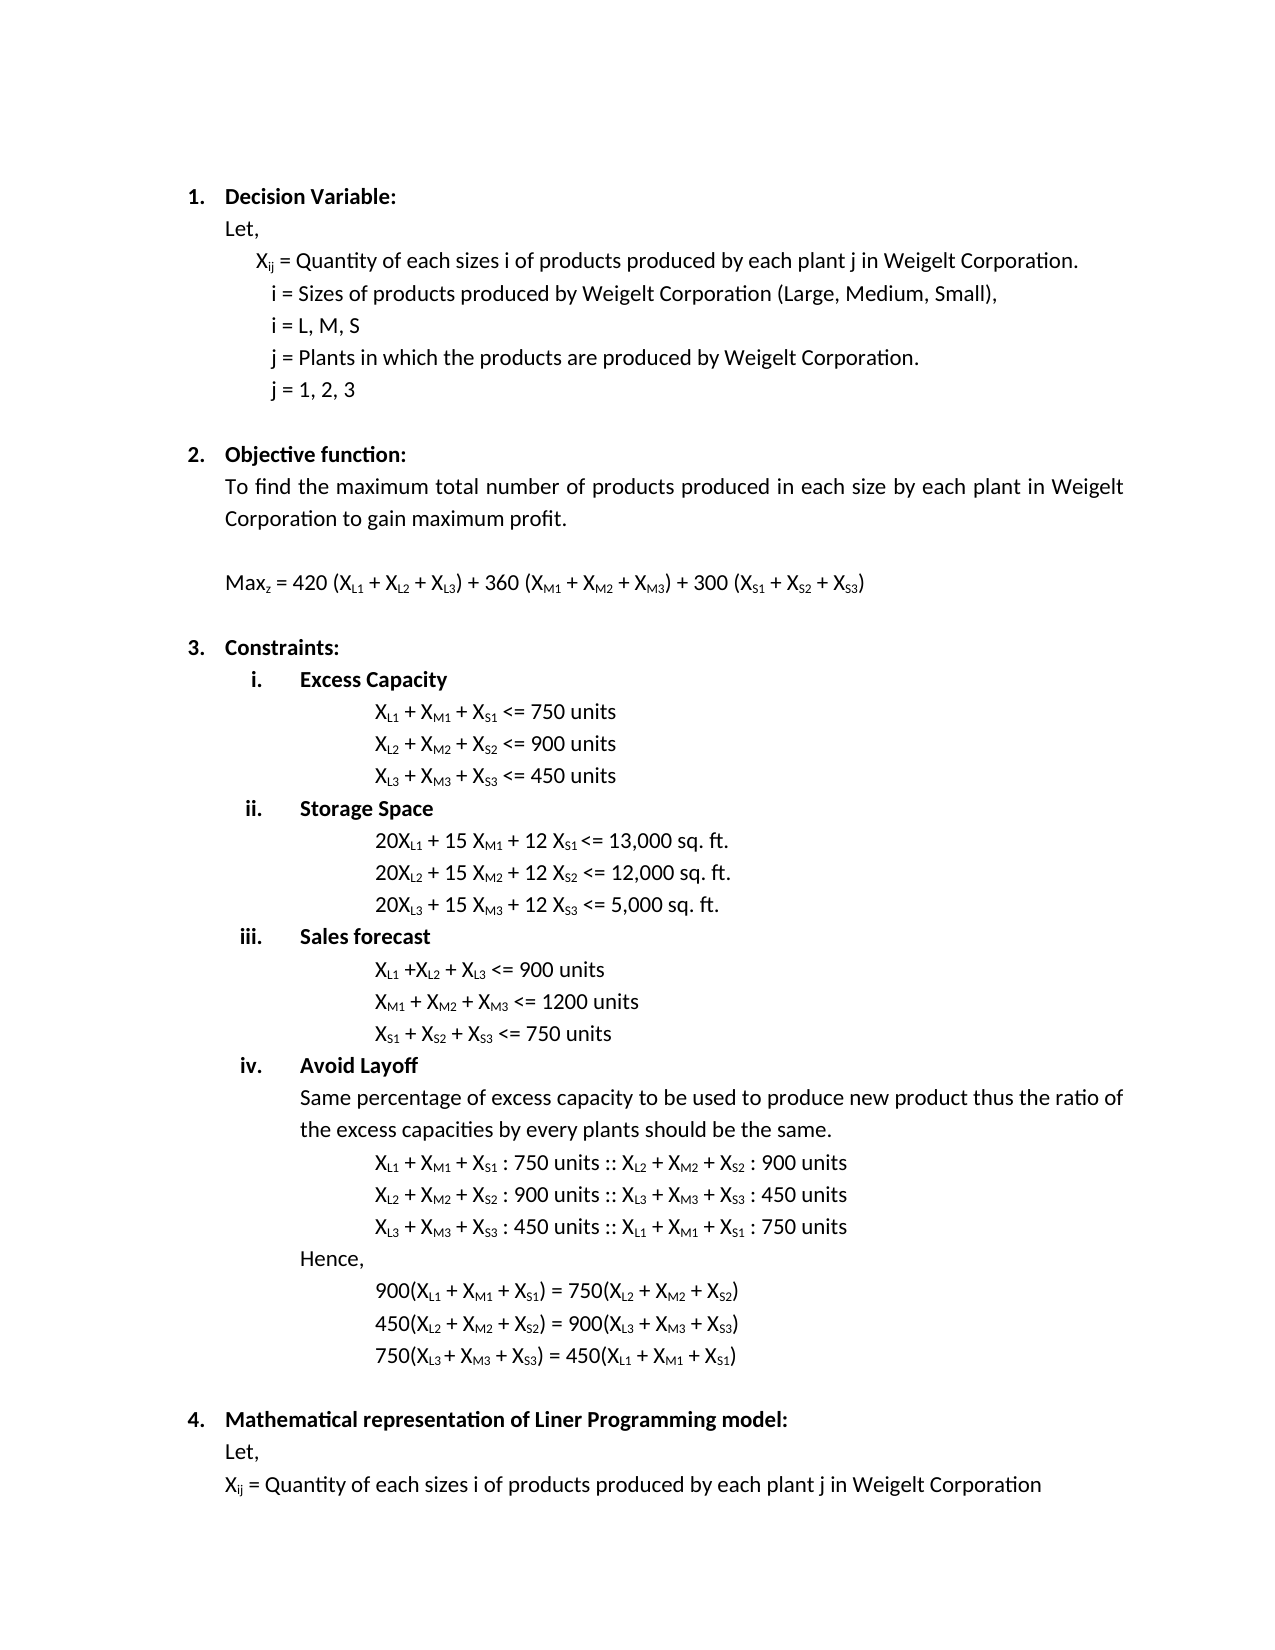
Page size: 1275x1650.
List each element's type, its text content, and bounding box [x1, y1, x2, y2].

list j = Plants in which the products are produced by Weigelt Corporation. [225, 343, 1125, 371]
list XL1 + XM1 + XS1 <= 750 units [375, 697, 1125, 725]
list i = L, M, S [225, 311, 1125, 339]
list XL3 + XM3 + XS3 <= 450 units [375, 762, 1125, 789]
list 20XL3 + 15 XM3 + 12 XS3 <= 5,000 sq. ft. [375, 890, 1125, 918]
list 20XL1 + 15 XM1 + 12 XS1 <= 13,000 sq. ft. [375, 826, 1125, 854]
list 450(XL2 + XM2 + XS2) = 900(XL3 + XM3 + XS3) [375, 1309, 1125, 1337]
list Same percentage of excess capacity to be used to produce new product thus the ratio of the excess capacities by every plants should be the same. [300, 1083, 1125, 1144]
list 900(XL1 + XM1 + XS1) = 750(XL2 + XM2 + XS2) [375, 1277, 1125, 1304]
list Decision Variable: [187, 182, 1125, 210]
list Xij = Quantity of each sizes i of products produced by each plant j in Weigelt Corporation. [225, 247, 1125, 274]
text Xij = Quantity of each sizes i of products produced by each plant j in Weigelt Corporation [150, 1470, 1125, 1498]
text Let, [225, 1437, 1125, 1466]
list Excess Capacity [262, 665, 1125, 693]
list To find the maximum total number of products produced in each size by each plant in Weigelt Corporation to gain maximum profit. [225, 472, 1125, 532]
list XL2 + XM2 + XS2 : 900 units :: XL3 + XM3 + XS3 : 450 units [375, 1180, 1125, 1208]
list XL3 + XM3 + XS3 : 450 units :: XL1 + XM1 + XS1 : 750 units [375, 1212, 1125, 1240]
list 20XL2 + 15 XM2 + 12 XS2 <= 12,000 sq. ft. [375, 858, 1125, 886]
list XS1 + XS2 + XS3 <= 750 units [375, 1019, 1125, 1047]
list Objective function: [187, 440, 1125, 468]
list Constraints: [187, 633, 1125, 661]
list Storage Space [262, 794, 1125, 822]
list Let, [225, 214, 1125, 242]
list 750(XL3 + XM3 + XS3) = 450(XL1 + XM1 + XS1) [375, 1341, 1125, 1369]
list XM1 + XM2 + XM3 <= 1200 units [375, 987, 1125, 1015]
list Mathematical representation of Liner Programming model: [187, 1405, 1125, 1433]
list XL1 + XM1 + XS1 : 750 units :: XL2 + XM2 + XS2 : 900 units [375, 1148, 1125, 1176]
list Maxz = 420 (XL1 + XL2 + XL3) + 360 (XM1 + XM2 + XM3) + 300 (XS1 + XS2 + XS3) [225, 568, 1125, 596]
list Avoid Layoff [262, 1051, 1125, 1079]
list XL2 + XM2 + XS2 <= 900 units [375, 729, 1125, 757]
list i = Sizes of products produced by Weigelt Corporation (Large, Medium, Small), [225, 279, 1125, 307]
text Hence, [150, 1244, 1125, 1272]
list j = 1, 2, 3 [225, 375, 1125, 403]
list Sales forecast [262, 922, 1125, 951]
list XL1 +XL2 + XL3 <= 900 units [375, 955, 1125, 983]
